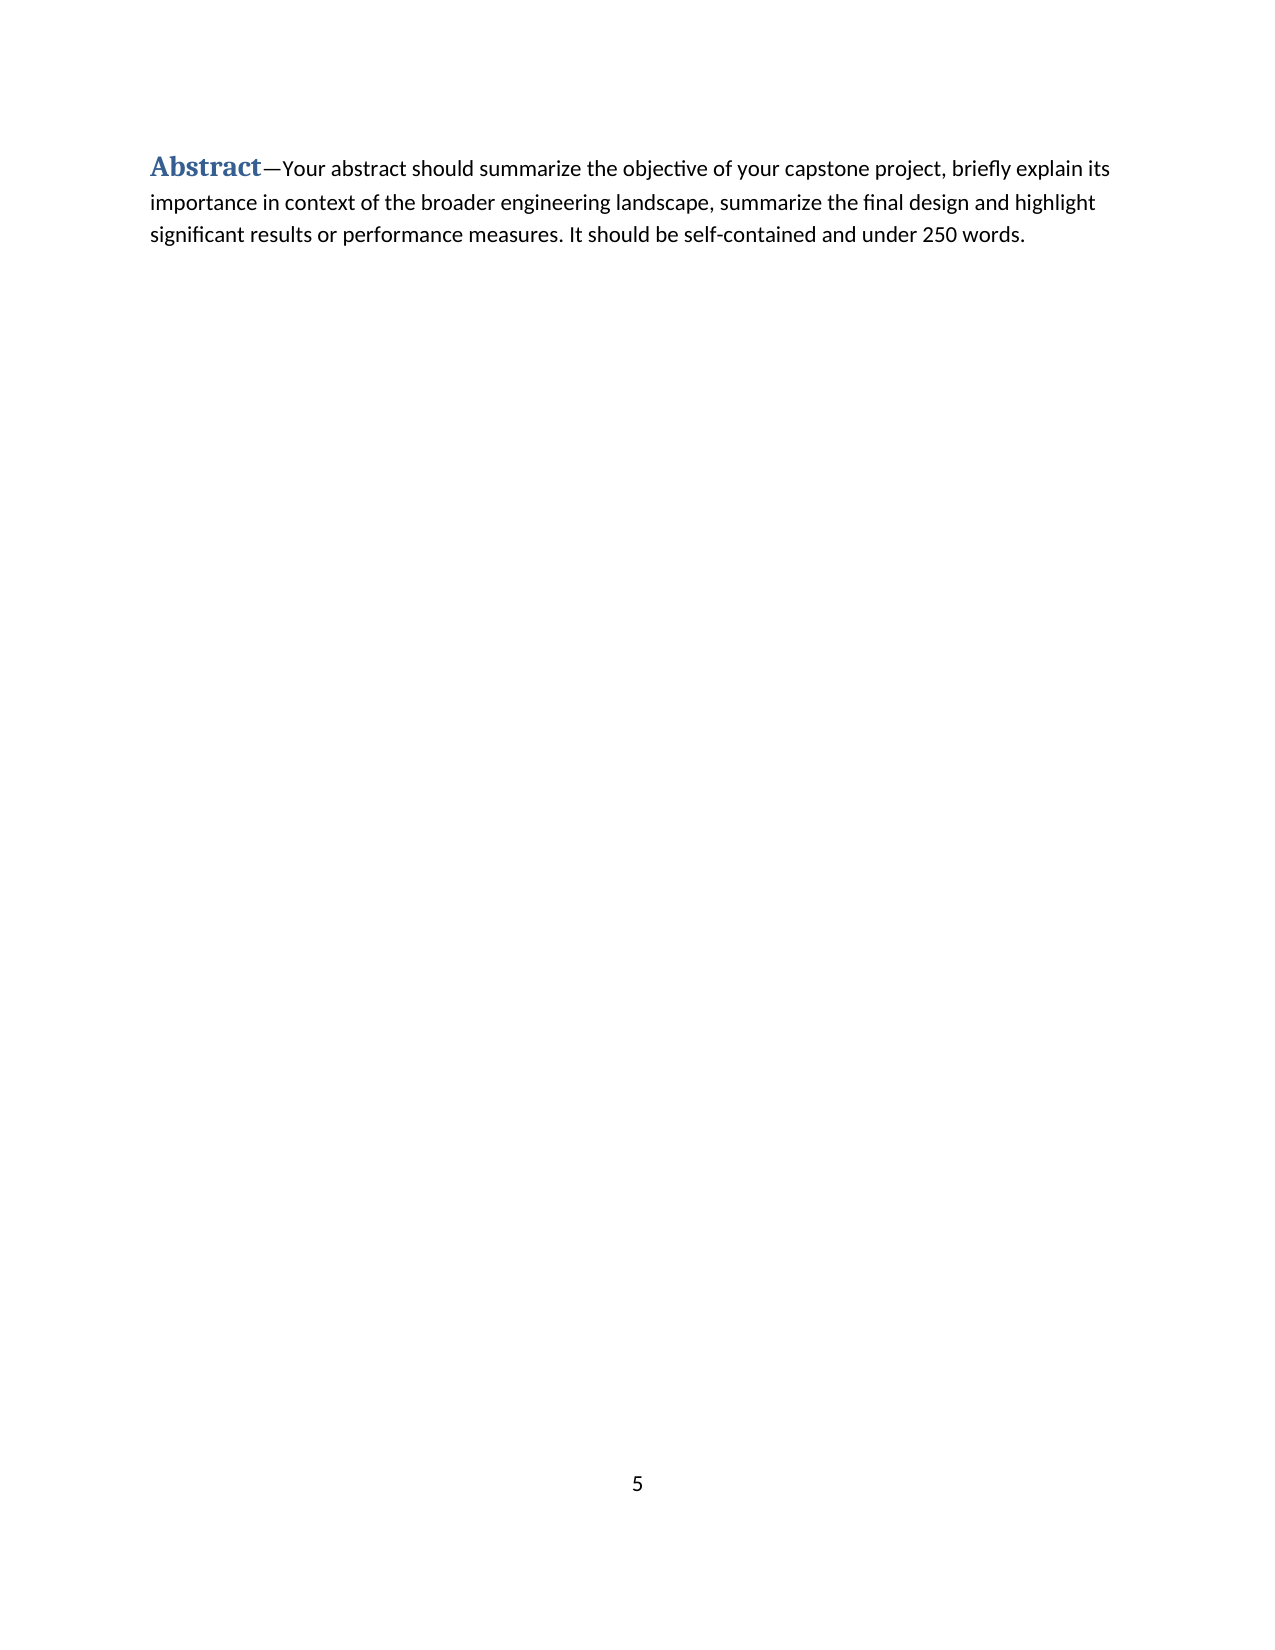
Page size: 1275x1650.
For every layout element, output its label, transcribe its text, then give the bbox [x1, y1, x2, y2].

text Abstract—Your abstract should summarize the objective of your capstone project, briefly explain its importance in context of the broader engineering landscape, summarize the final design and highlight significant results or performance measures. It should be self-contained and under 250 words. [150, 150, 1125, 248]
